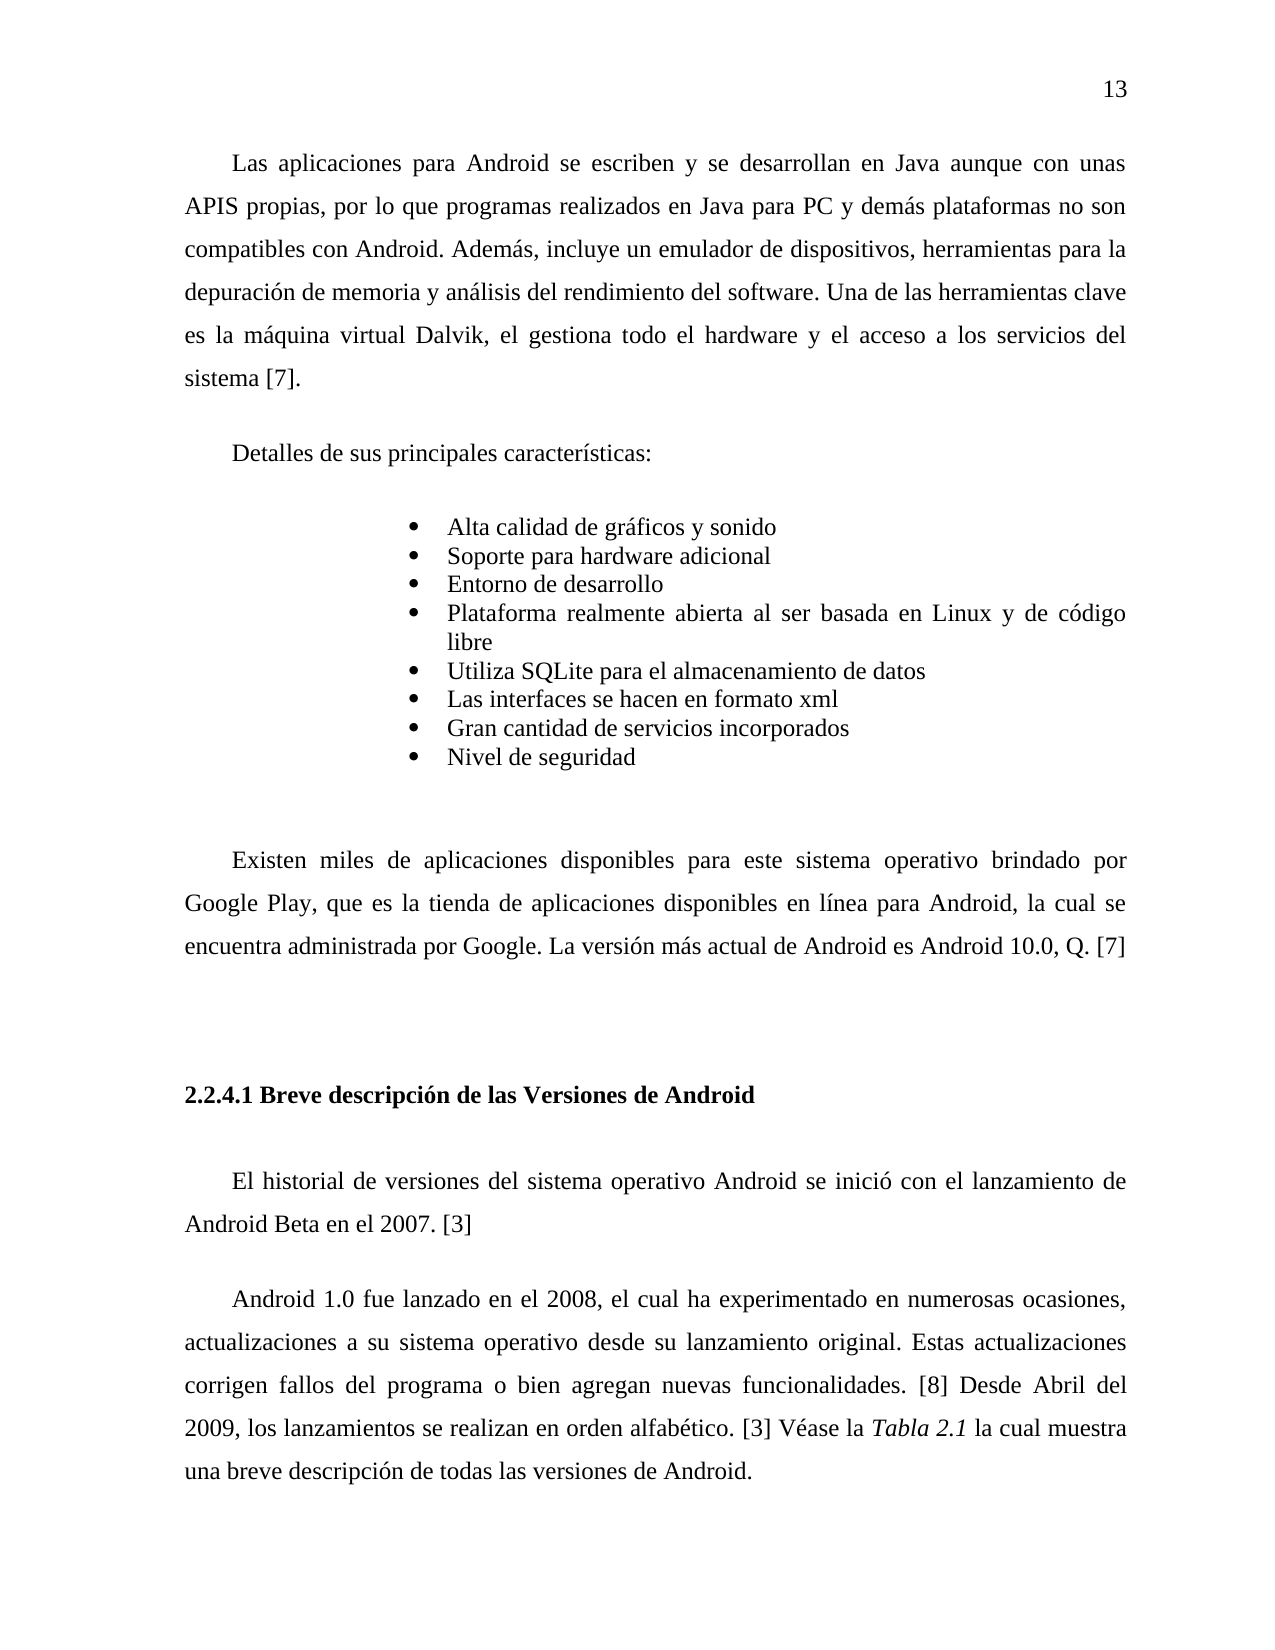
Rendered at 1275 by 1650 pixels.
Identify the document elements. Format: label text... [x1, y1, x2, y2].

text Android 1.0 fue lanzado en el 2008, el cual ha experimentado en numerosas ocasiones, actualizaciones a su sistema operativo desde su lanzamiento original. Estas actualizaciones corrigen fallos del programa o bien agregan nuevas funcionalidades. Desde Abril del 2009, los lanzamientos se realizan en orden alfabético. Véase la Tabla 2.1 la cual muestra una breve descripción de todas las versiones de Android. [184, 1284, 1127, 1485]
list Soporte para hardware adicional [409, 541, 1127, 569]
list Entorno de desarrollo [409, 569, 1127, 598]
list Gran cantidad de servicios incorporados [409, 713, 1127, 742]
list Plataforma realmente abierta al ser basada en Linux y de código libre [409, 598, 1127, 656]
text Existen miles de aplicaciones disponibles para este sistema operativo brindado por Google Play, que es la tienda de aplicaciones disponibles en línea para Android, la cual se encuentra administrada por Google. La versión más actual de Android es Android 10.0, Q. [184, 845, 1127, 960]
text Las aplicaciones para Android se escriben y se desarrollan en Java aunque con unas APIS propias, por lo que programas realizados en Java para PC y demás plataformas no son compatibles con Android. Además, incluye un emulador de dispositivos, herramientas para la depuración de memoria y análisis del rendimiento del software. Una de las herramientas clave es la máquina virtual Dalvik, el gestiona todo el hardware y el acceso a los servicios del sistema . [184, 148, 1127, 392]
text El historial de versiones del sistema operativo Android se inició con el lanzamiento de Android Beta en el 2007. [184, 1166, 1127, 1238]
list Alta calidad de gráficos y sonido [409, 512, 1127, 541]
list Nivel de seguridad [409, 742, 1127, 771]
list Las interfaces se hacen en formato xml [409, 684, 1127, 713]
text Detalles de sus principales características: [232, 438, 1127, 466]
list Utiliza SQLite para el almacenamiento de datos [409, 656, 1127, 684]
subtitle 2.2.4.1 Breve descripción de las Versiones de Android [184, 1080, 1127, 1109]
